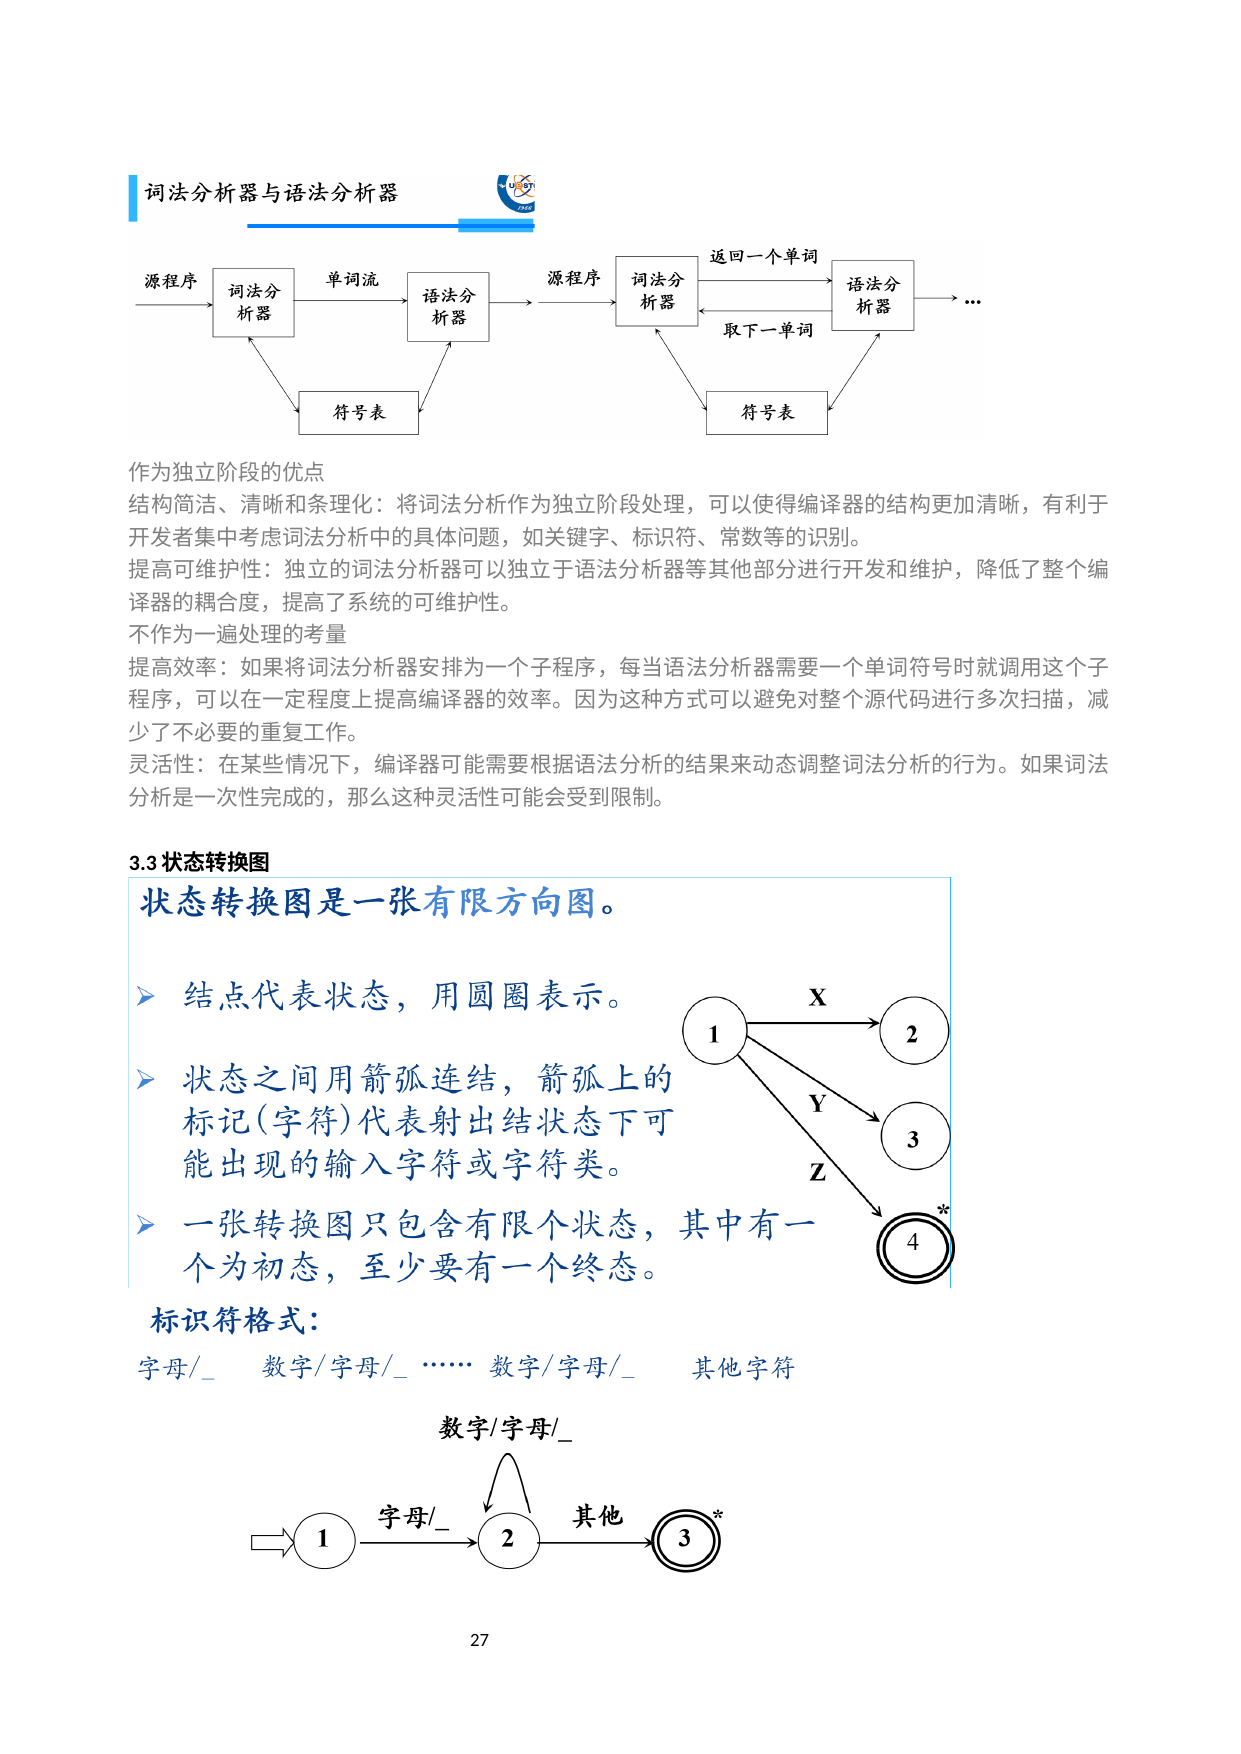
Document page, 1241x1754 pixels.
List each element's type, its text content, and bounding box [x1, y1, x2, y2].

picture [128, 1299, 799, 1575]
list 提高可维护性：独立的词法分析器可以独立于语法分析器等其他部分进行开发和维护，降低了整个编译器的耦合度，提高了系统的可维护性。 [129, 552, 1111, 617]
list 灵活性：在某些情况下，编译器可能需要根据语法分析的结果来动态调整词法分析的行为。如果词法分析是一次性完成的，那么这种灵活性可能会受到限制。 [129, 747, 1111, 812]
list 3.3状态转换图 [129, 844, 1111, 877]
list 不作为一遍处理的考量 [129, 617, 1111, 649]
list 结构简洁、清晰和条理化：将词法分析作为独立阶段处理，可以使得编译器的结构更加清晰，有利于开发者集中考虑词法分析中的具体问题，如关键字、标识符、常数等的识别。 [129, 487, 1111, 552]
picture [128, 877, 956, 1288]
list 作为独立阶段的优点 [129, 454, 1111, 487]
picture [128, 175, 985, 442]
list 提高效率：如果将词法分析器安排为一个子程序，每当语法分析器需要一个单词符号时就调用这个子程序，可以在一定程度上提高编译器的效率。因为这种方式可以避免对整个源代码进行多次扫描，减少了不必要的重复工作。 [129, 649, 1111, 747]
